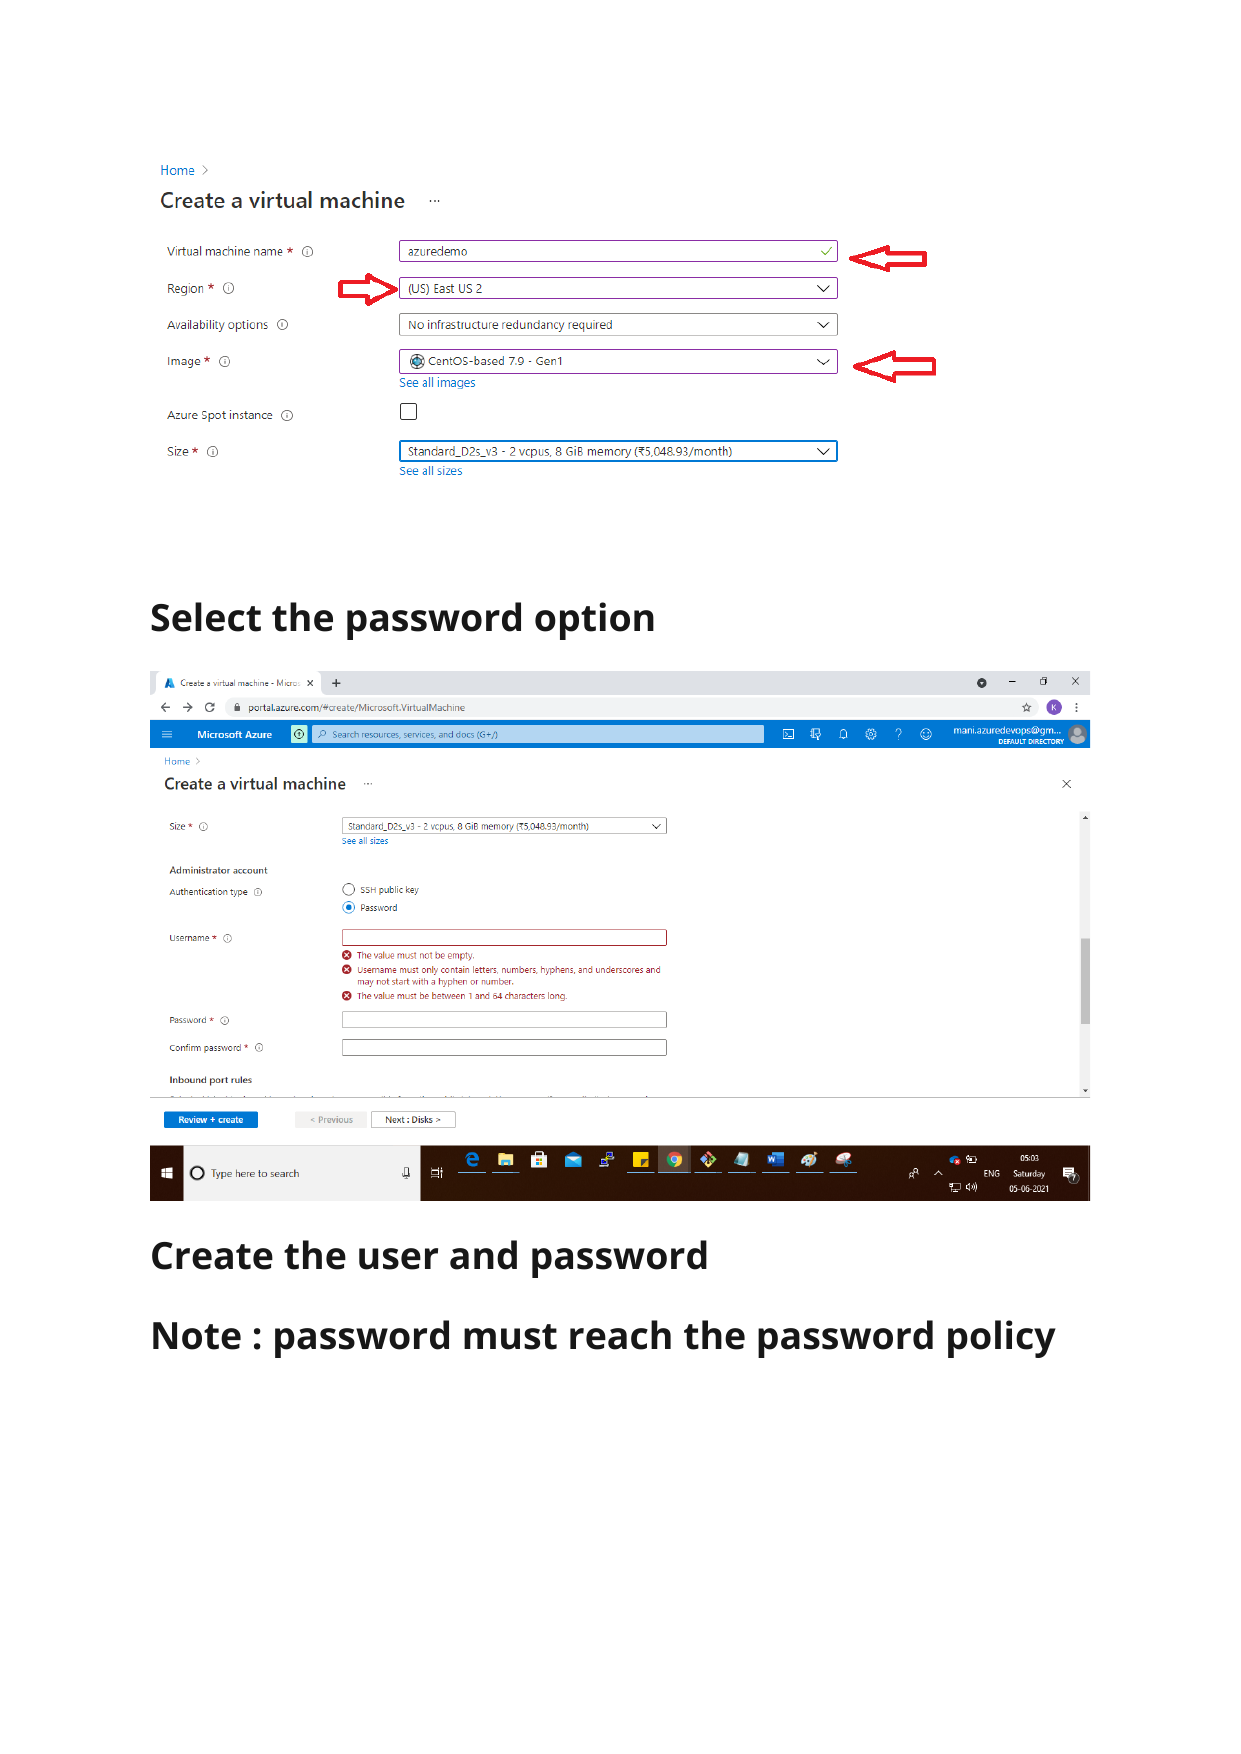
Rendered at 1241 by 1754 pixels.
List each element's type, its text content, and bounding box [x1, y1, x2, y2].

text Note : password must reach the password policy [150, 1309, 1090, 1361]
text Select the password option [150, 591, 1090, 642]
picture [150, 671, 1091, 1201]
text Create the user and password [150, 1229, 1090, 1280]
picture [150, 150, 1091, 562]
